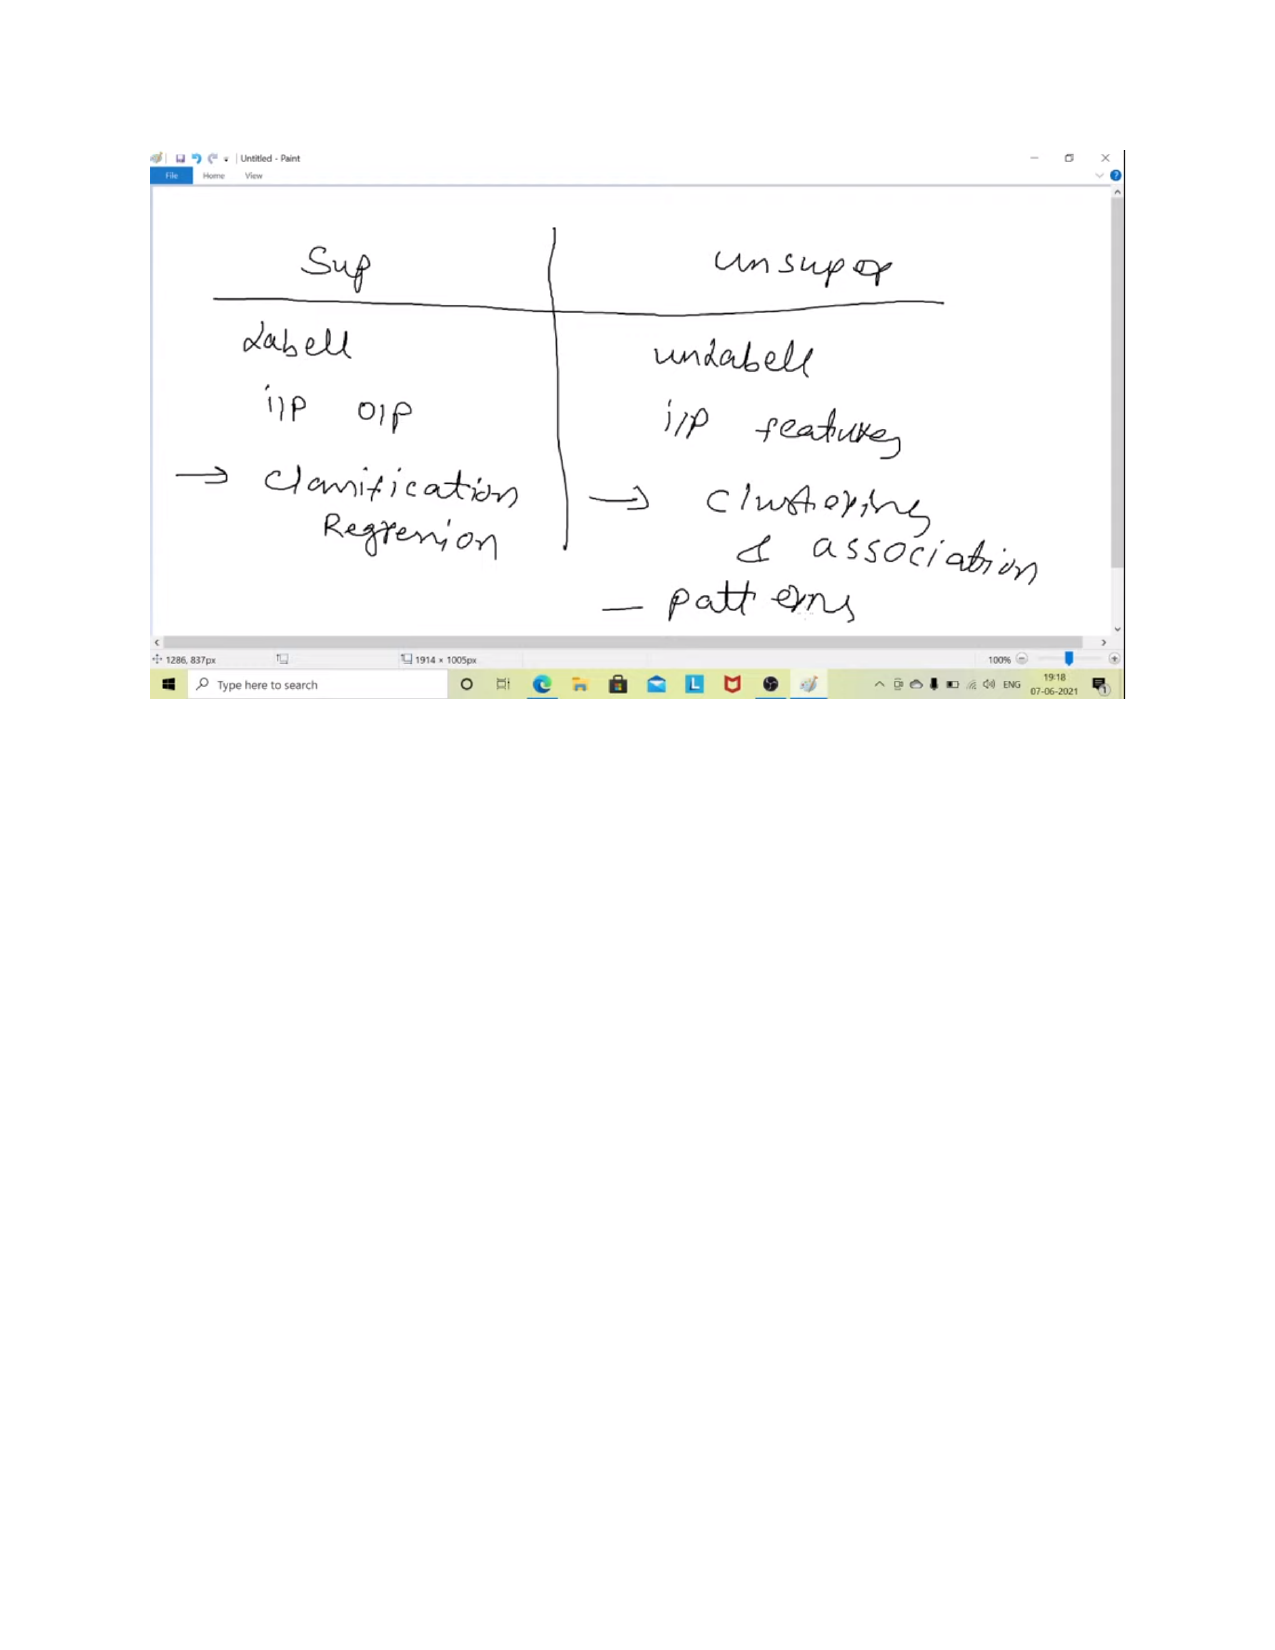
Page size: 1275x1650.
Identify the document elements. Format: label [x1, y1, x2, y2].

picture [150, 150, 1125, 699]
